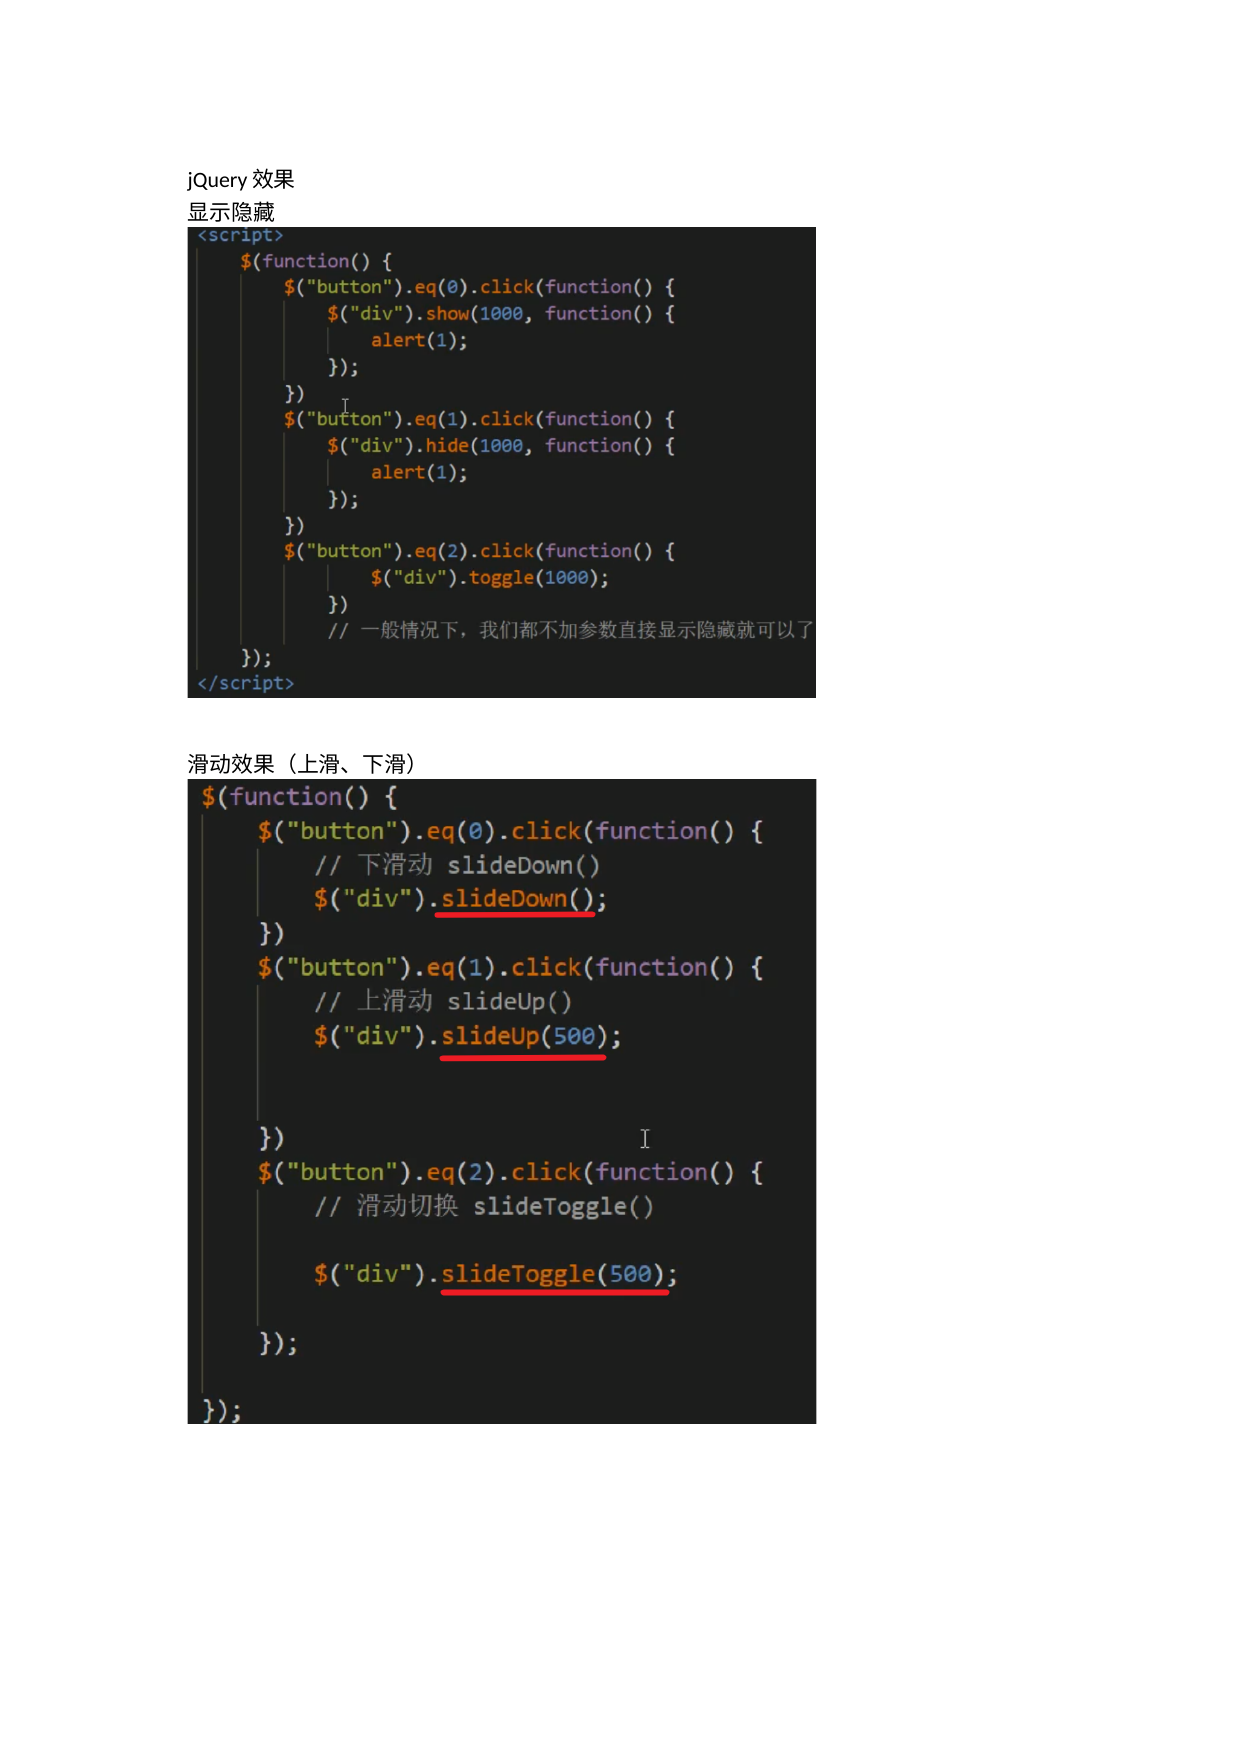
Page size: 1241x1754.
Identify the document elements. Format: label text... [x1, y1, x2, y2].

picture [187, 227, 816, 698]
text 显示隐藏 [187, 194, 1053, 227]
picture [187, 779, 817, 1424]
text jQuery效果 [187, 162, 1053, 194]
text 滑动效果（上滑、下滑） [187, 747, 1053, 779]
